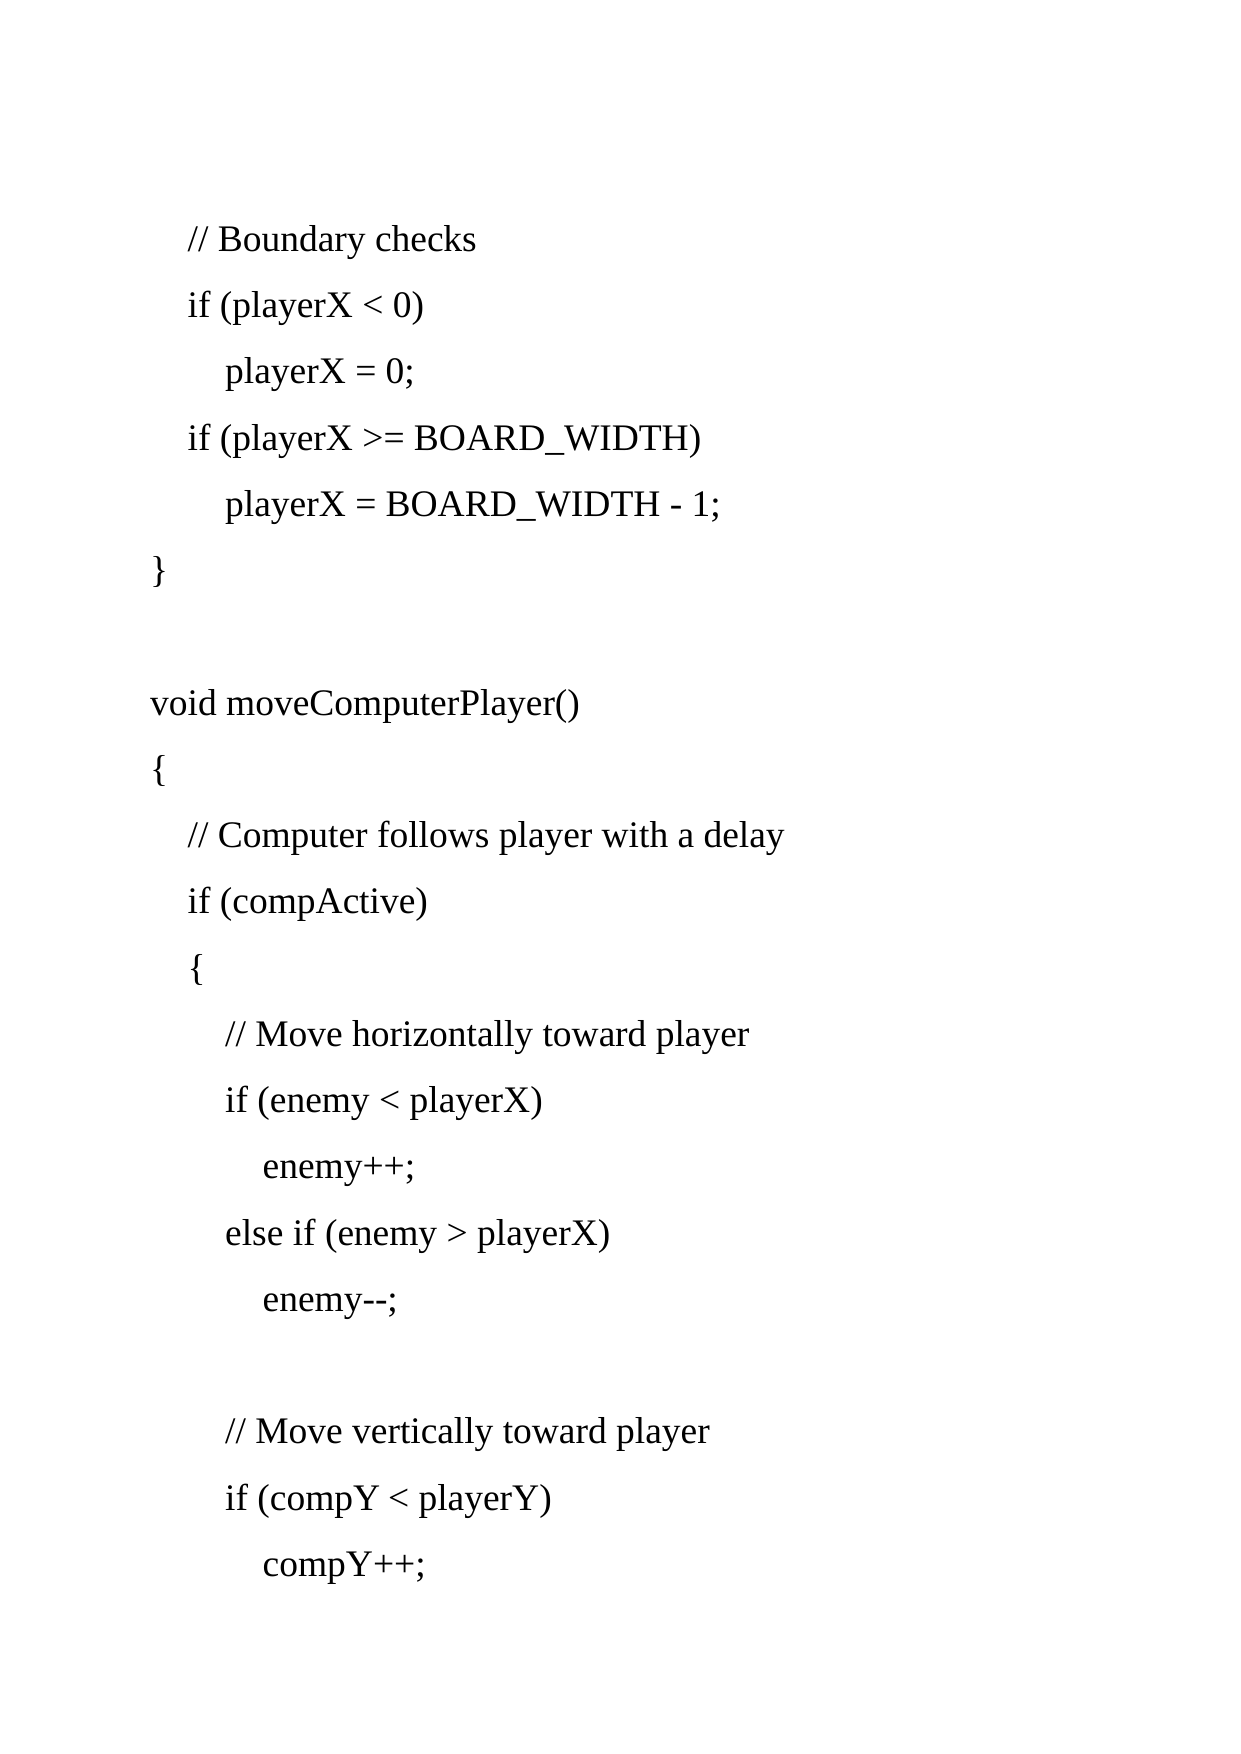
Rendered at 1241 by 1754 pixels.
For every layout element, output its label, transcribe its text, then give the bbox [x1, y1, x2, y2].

text enemy--; [150, 1276, 1090, 1319]
text // Move horizontally toward player [150, 1011, 1090, 1054]
text } [150, 547, 1090, 591]
text enemy++; [150, 1144, 1090, 1187]
text // Move vertically toward player [150, 1409, 1090, 1452]
text { [150, 746, 1090, 789]
text playerX = BOARD_WIDTH - 1; [150, 481, 1090, 524]
text playerX = 0; [150, 349, 1090, 392]
text // Computer follows player with a delay [150, 812, 1090, 856]
text if (compActive) [150, 879, 1090, 922]
text if (enemy < playerX) [150, 1077, 1090, 1121]
text { [150, 945, 1090, 988]
text compY++; [150, 1541, 1090, 1584]
text void moveComputerPlayer() [150, 680, 1090, 723]
text // Boundary checks [150, 216, 1090, 259]
text if (playerX < 0) [150, 282, 1090, 326]
text if (playerX >= BOARD_WIDTH) [150, 415, 1090, 458]
text else if (enemy > playerX) [150, 1210, 1090, 1253]
text if (compY < playerY) [150, 1475, 1090, 1518]
